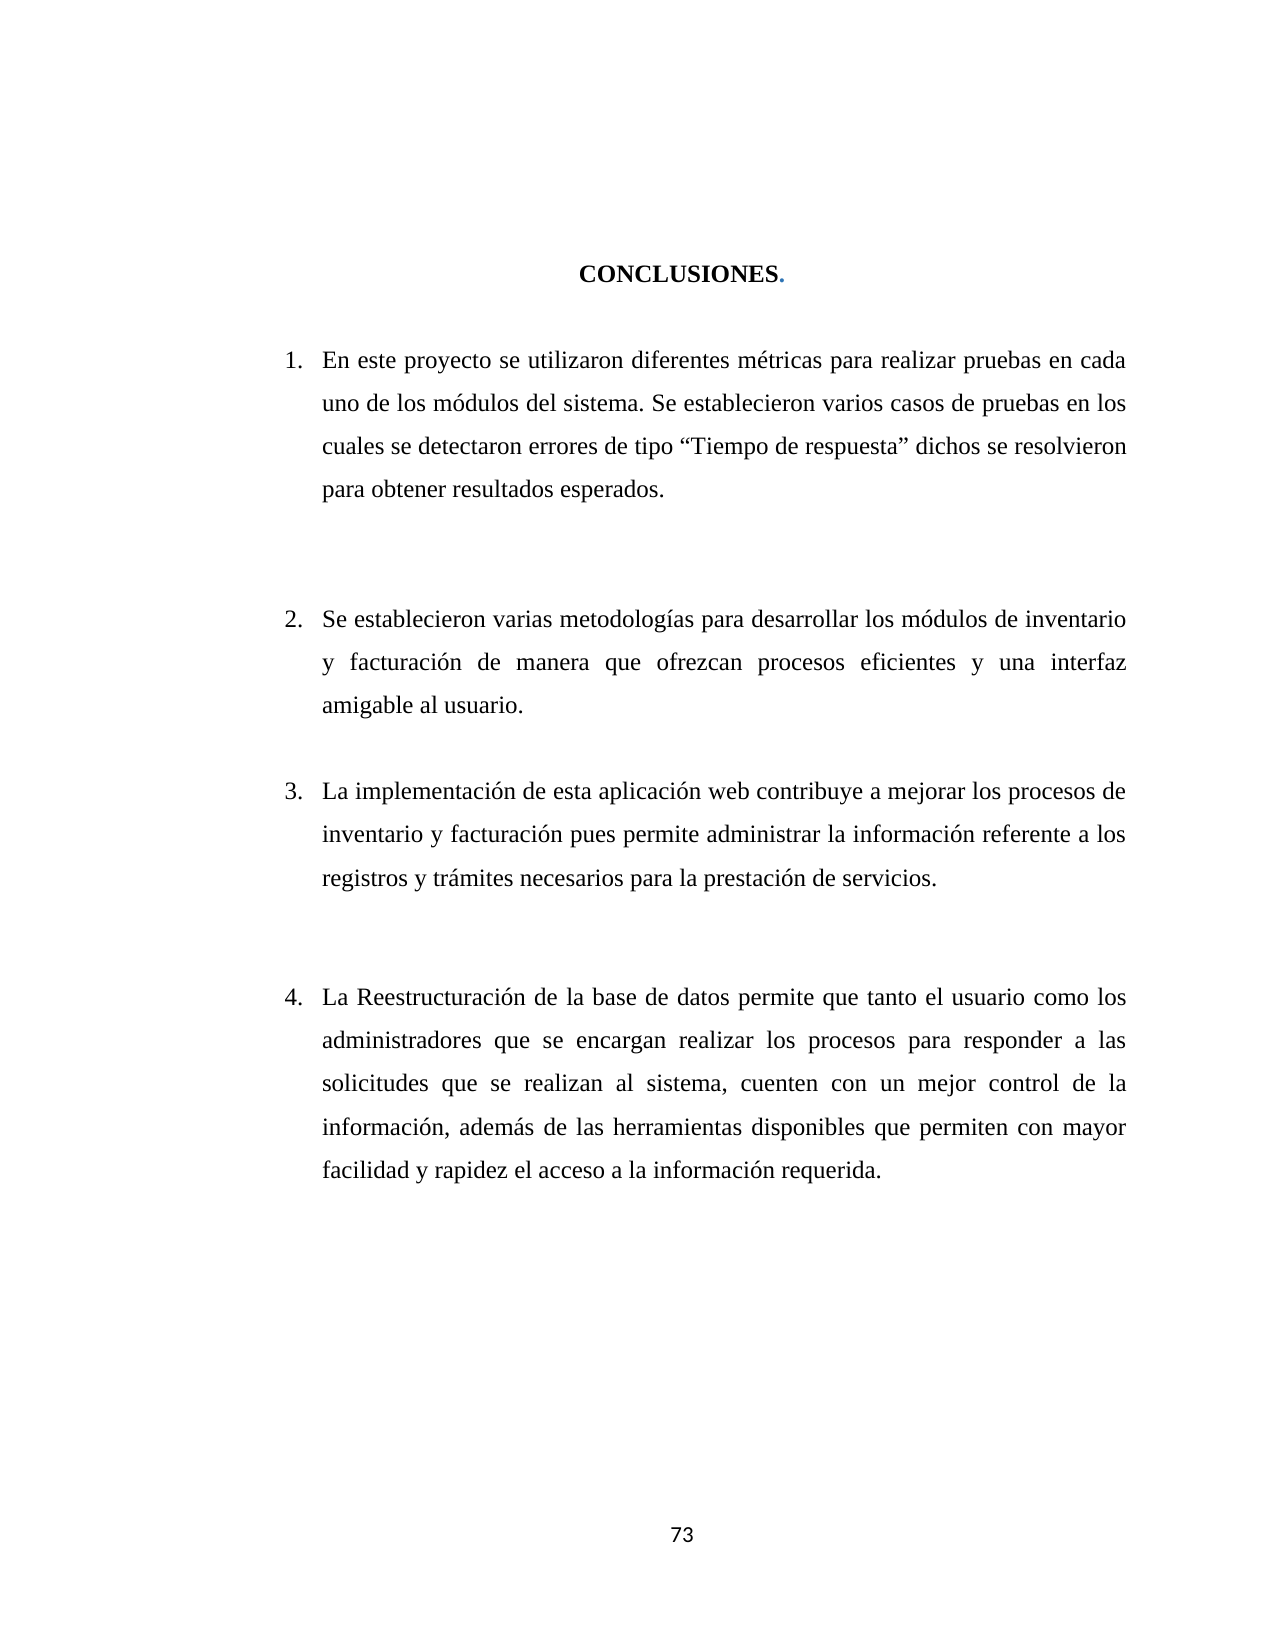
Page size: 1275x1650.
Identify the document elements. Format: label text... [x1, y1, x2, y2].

list En este proyecto se utilizaron diferentes métricas para realizar pruebas en cada uno de los módulos del sistema. Se establecieron varios casos de pruebas en los cuales se detectaron errores de tipo “Tiempo de respuesta” dichos se resolvieron para obtener resultados esperados. [284, 345, 1127, 503]
subtitle CONCLUSIONES. [236, 259, 1127, 288]
list La implementación de esta aplicación web contribuye a mejorar los procesos de inventario y facturación pues permite administrar la información referente a los registros y trámites necesarios para la prestación de servicios. [284, 776, 1127, 891]
list Se establecieron varias metodologías para desarrollar los módulos de inventario y facturación de manera que ofrezcan procesos eficientes y una interfaz amigable al usuario. [284, 604, 1127, 719]
list La Reestructuración de la base de datos permite que tanto el usuario como los administradores que se encargan realizar los procesos para responder a las solicitudes que se realizan al sistema, cuenten con un mejor control de la información, además de las herramientas disponibles que permiten con mayor facilidad y rapidez el acceso a la información requerida. [284, 982, 1127, 1183]
